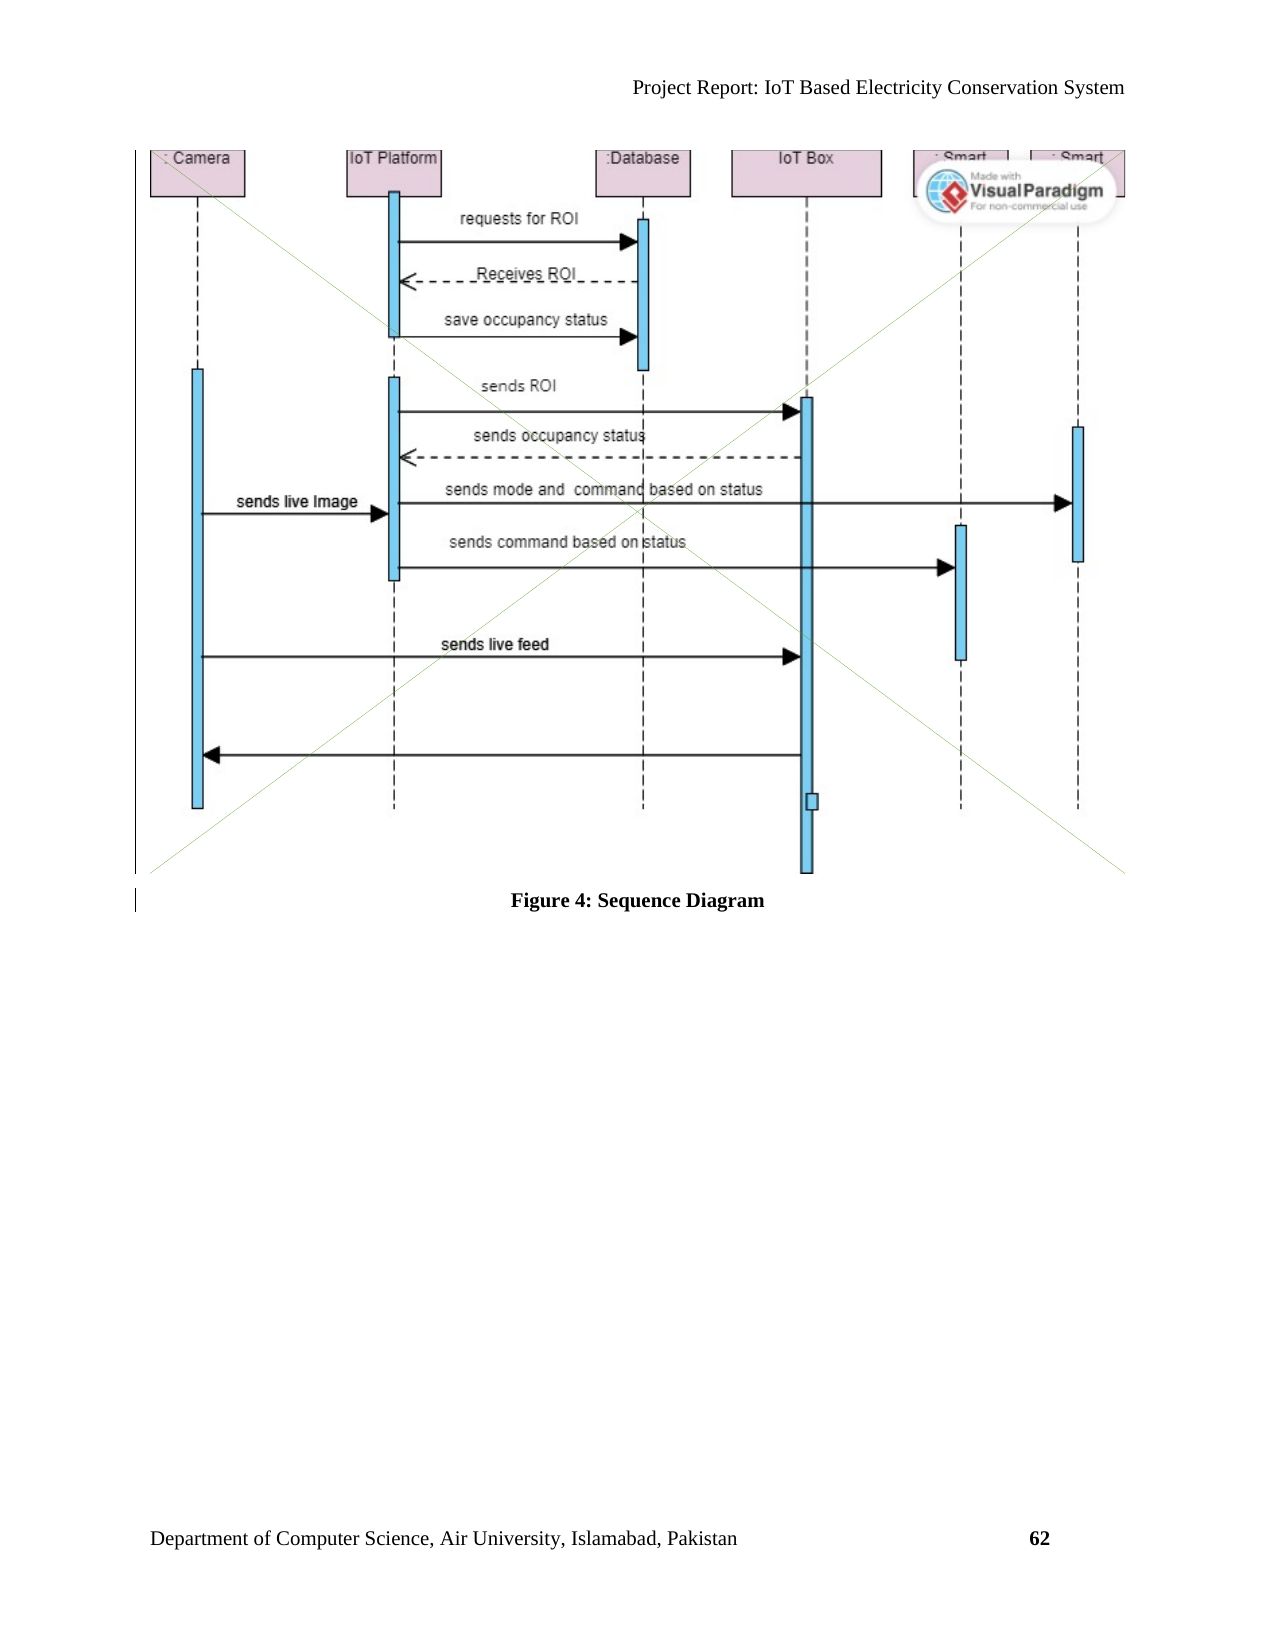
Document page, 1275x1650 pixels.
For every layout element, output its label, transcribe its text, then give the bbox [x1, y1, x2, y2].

picture [152, 150, 1123, 511]
picture [639, 151, 1125, 872]
picture [150, 151, 636, 872]
picture [151, 513, 1124, 874]
text Figure 4: Sequence Diagram [150, 888, 1125, 912]
